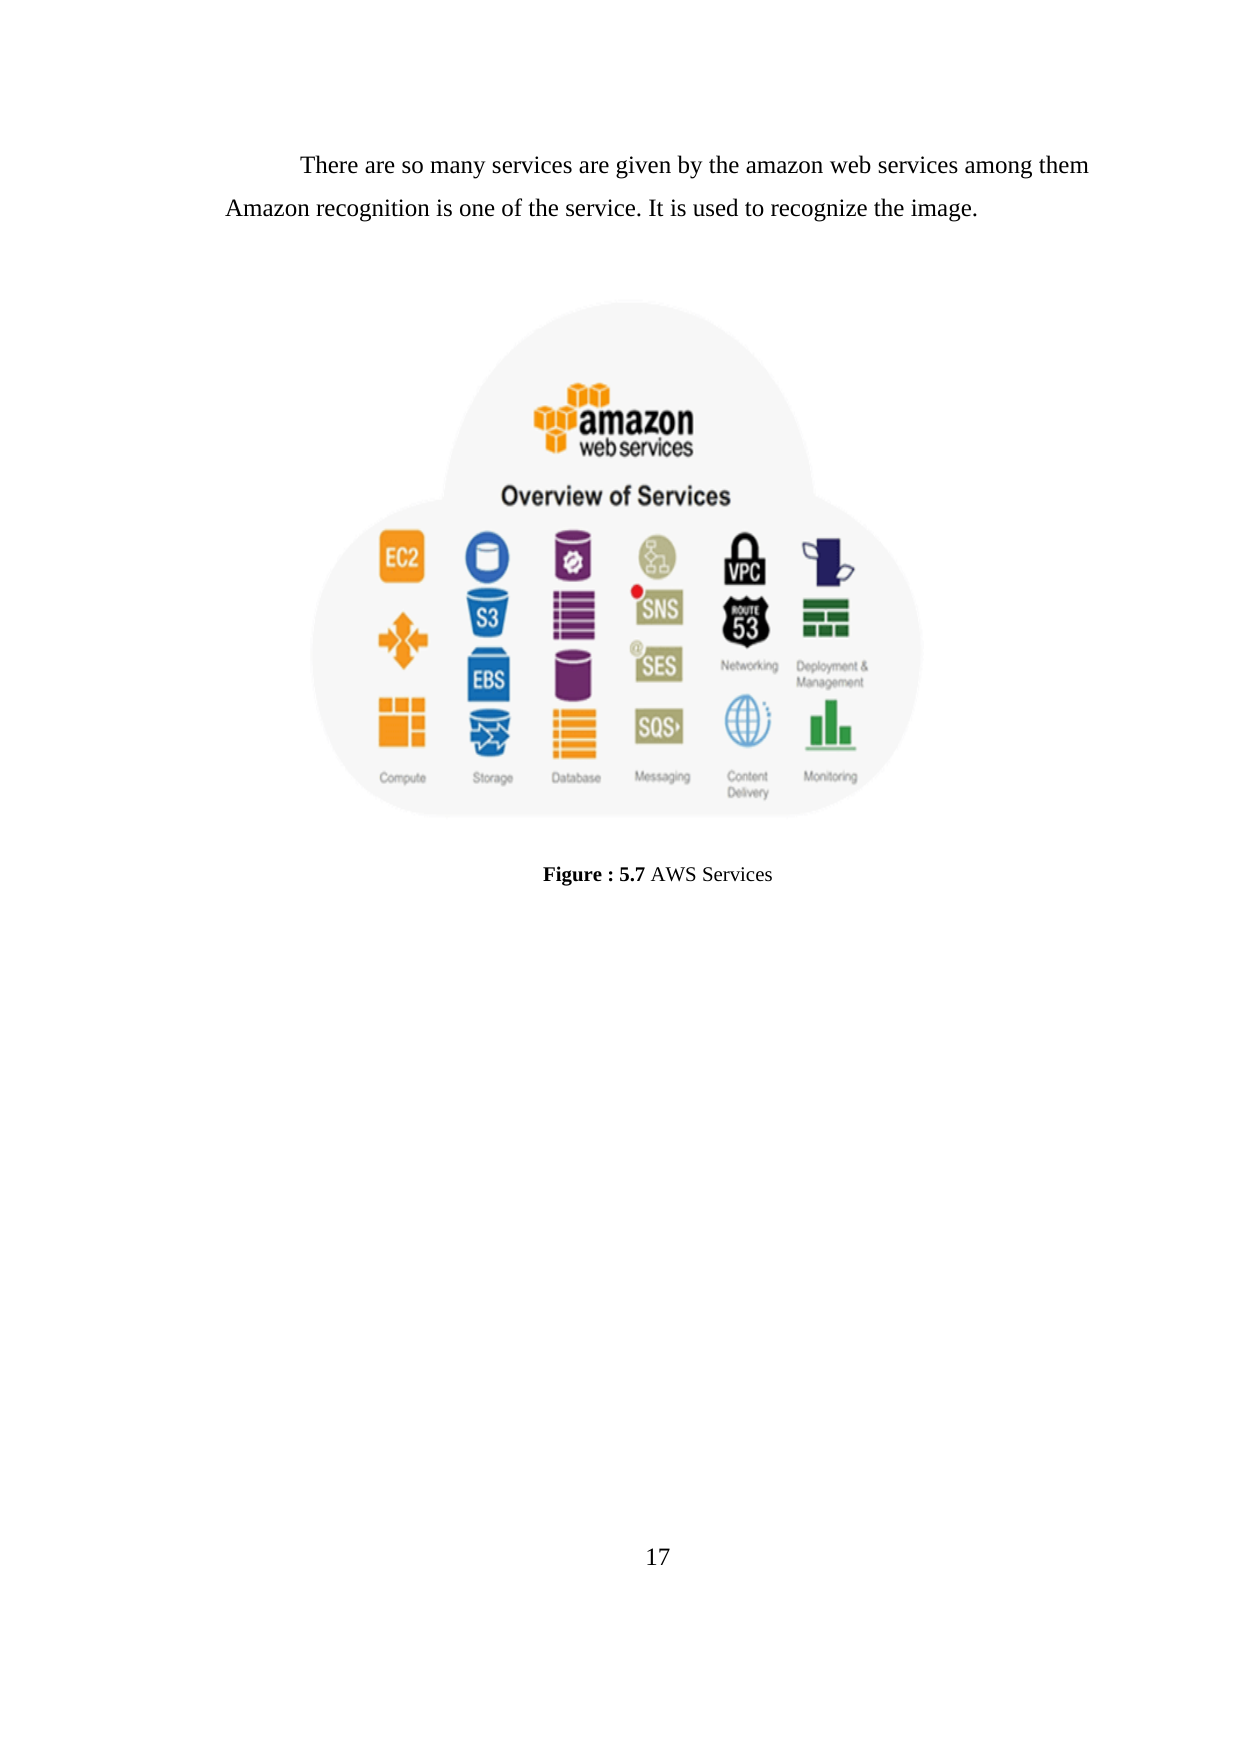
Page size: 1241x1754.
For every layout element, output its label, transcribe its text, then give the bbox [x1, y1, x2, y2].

subtitle Figure : 5.7 AWS Services [225, 862, 1090, 886]
text There are so many services are given by the amazon web services among them Amazon recognition is one of the service. It is used to recognize the image. [225, 150, 1090, 222]
picture [300, 279, 939, 840]
subtitle 17 [225, 1542, 1090, 1571]
